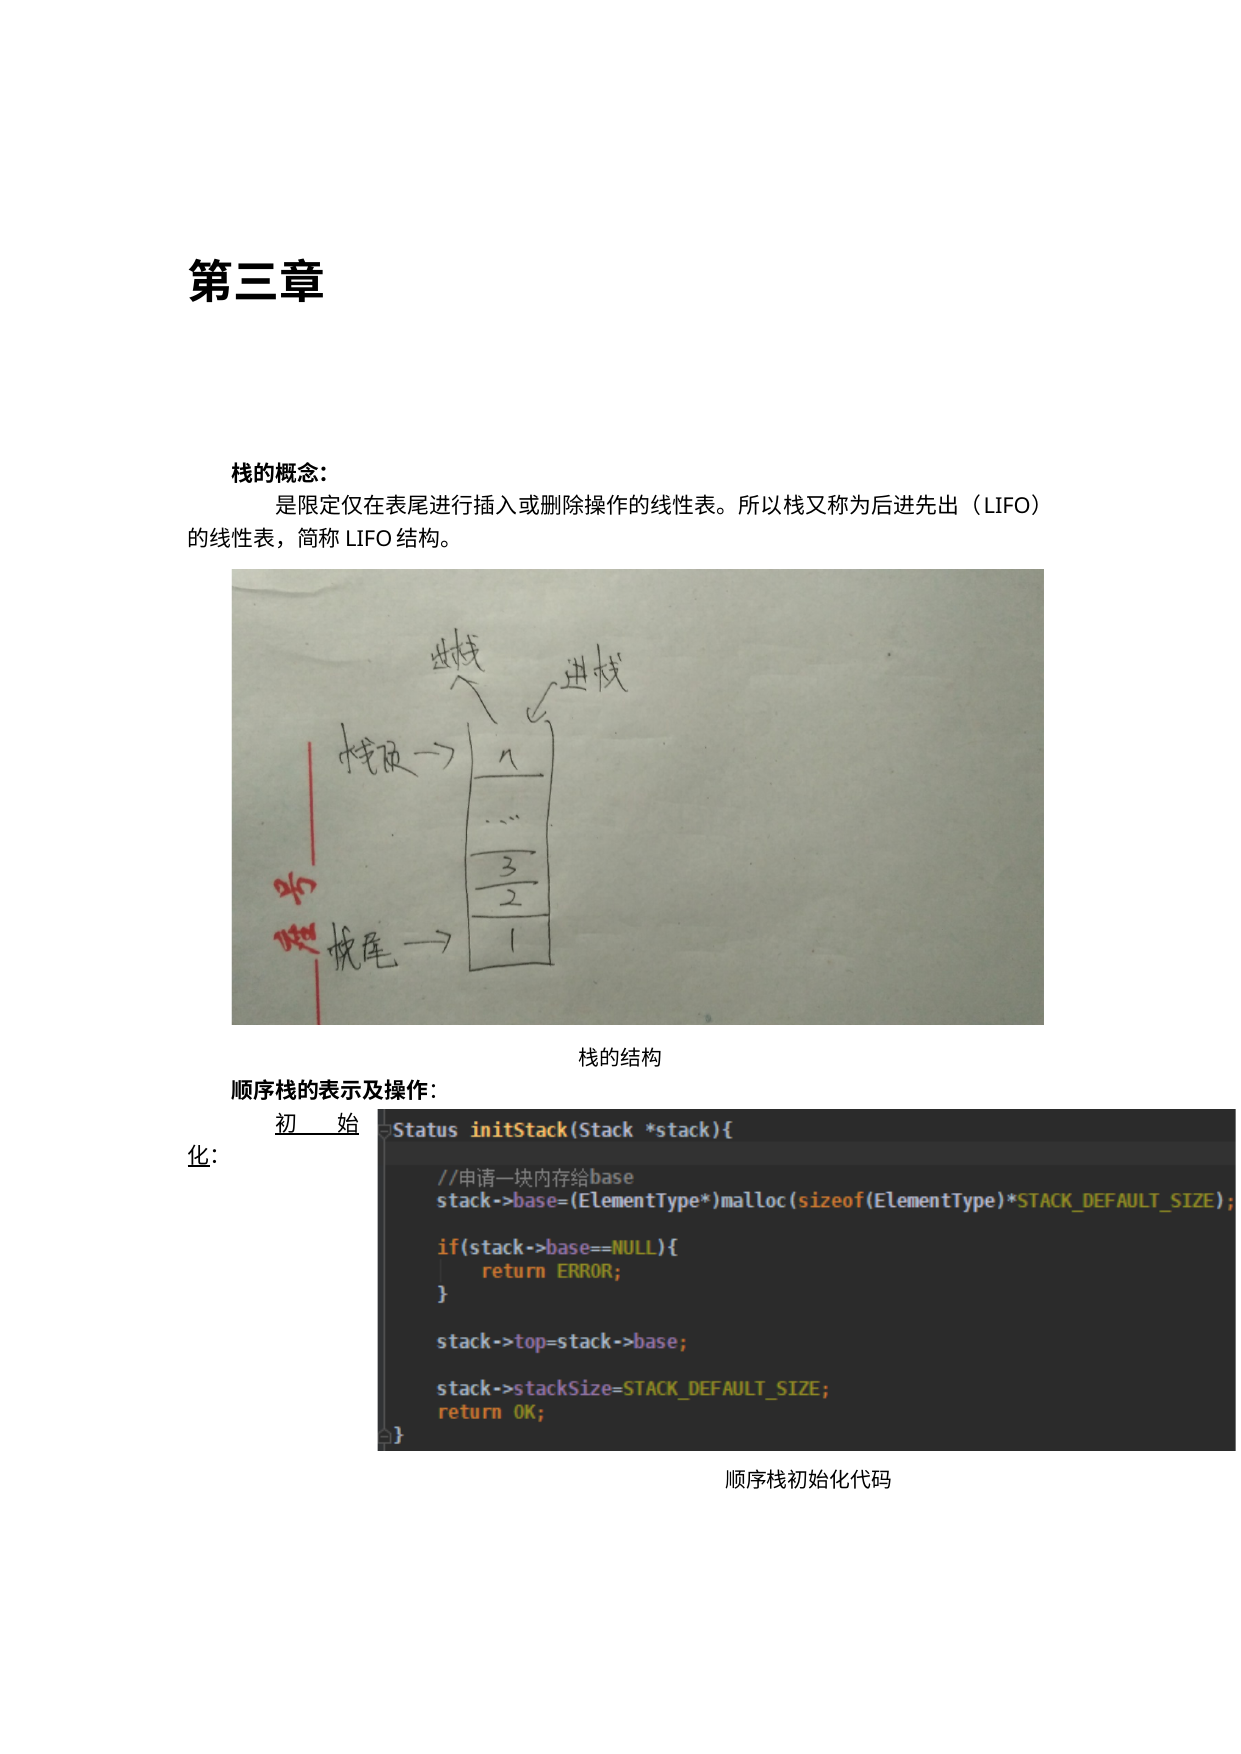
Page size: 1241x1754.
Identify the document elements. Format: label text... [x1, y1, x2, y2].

text 栈的结构 [187, 1040, 1053, 1073]
text 初始化： [187, 1105, 1053, 1170]
text 是限定仅在表尾进行插入或删除操作的线性表。所以栈又称为后进先出（LIFO）的线性表，简称LIFO结构。 [187, 488, 1053, 553]
subtitle 第三章 [187, 230, 1053, 327]
text 栈的概念： [187, 455, 1053, 488]
picture [376, 1109, 1235, 1450]
picture [233, 569, 1043, 1025]
text 顺序栈的表示及操作： [187, 1073, 1053, 1105]
